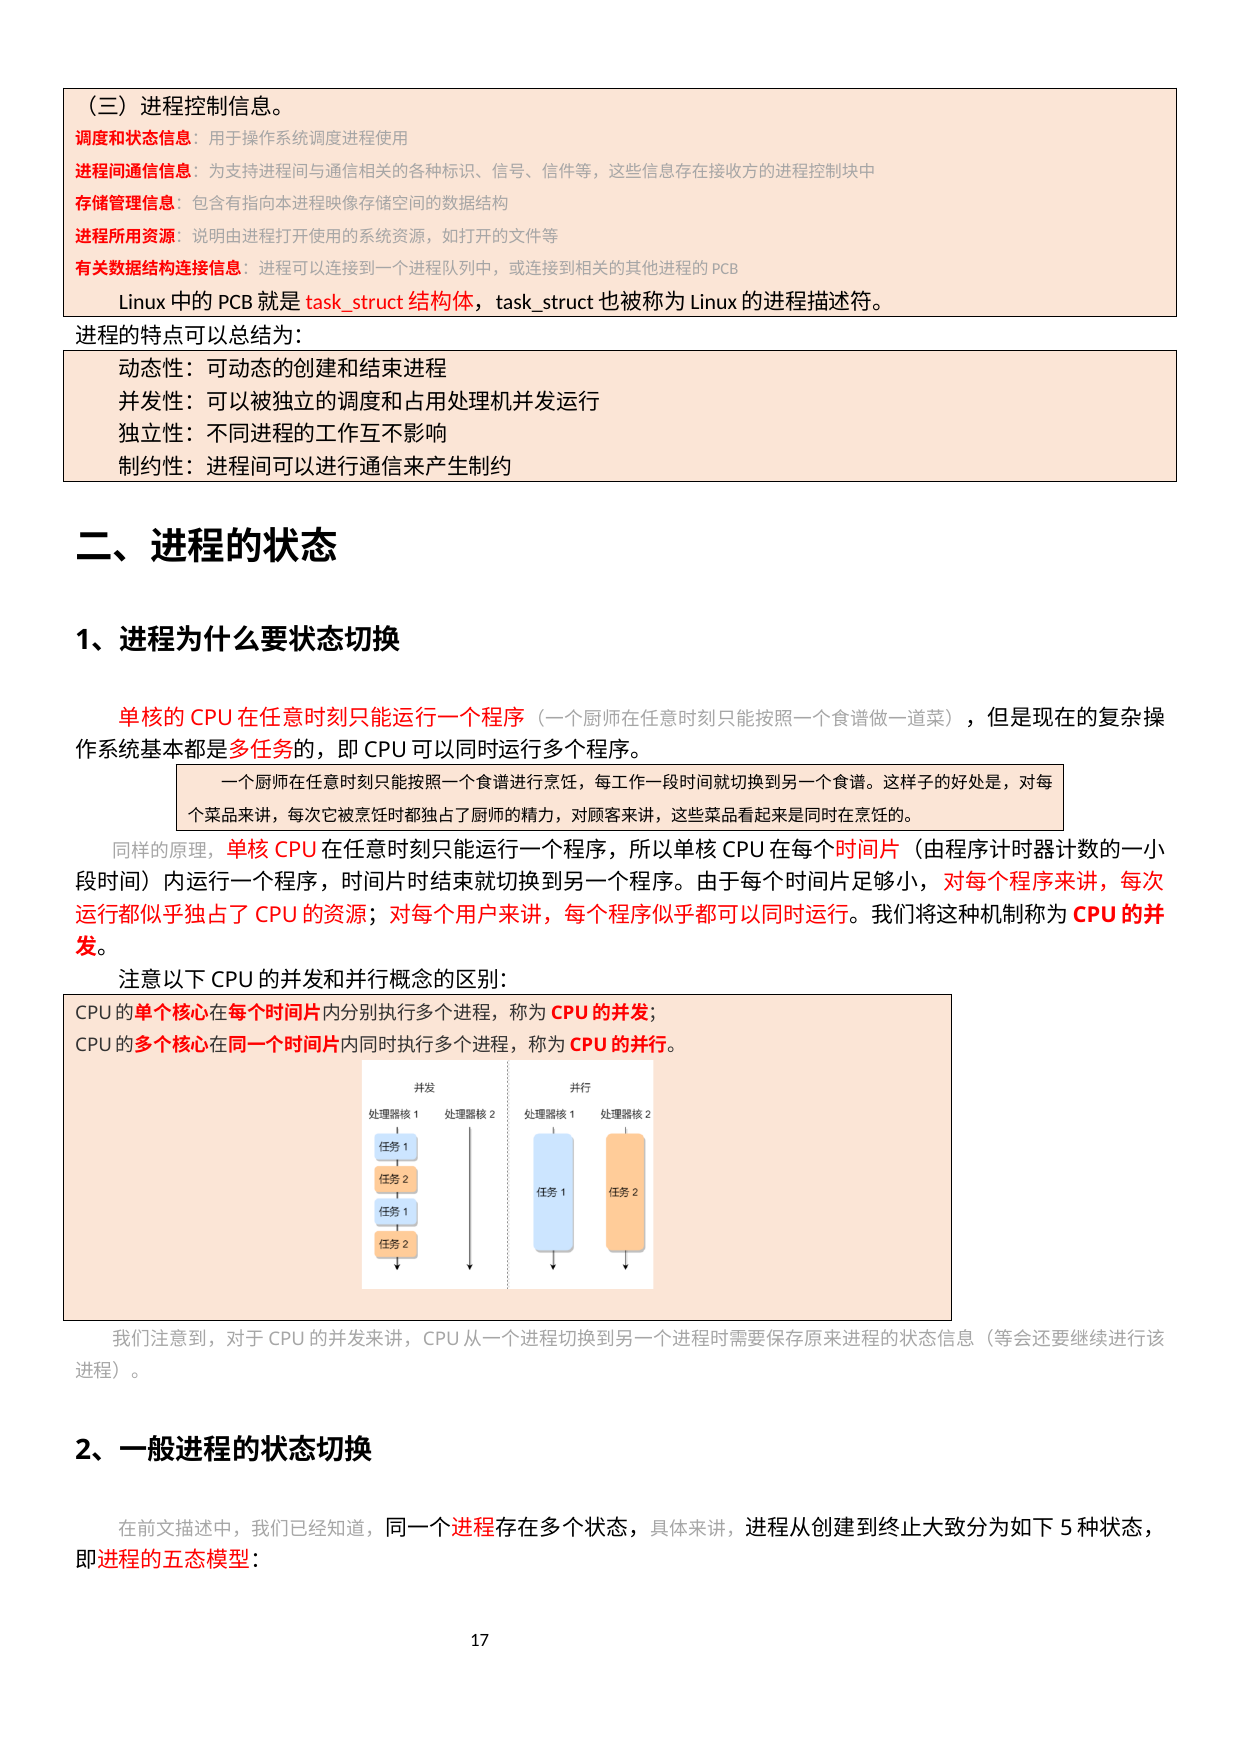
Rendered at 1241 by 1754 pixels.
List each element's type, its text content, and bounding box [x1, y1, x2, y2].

picture [361, 1060, 654, 1289]
text 同样的原理，单核CPU在任意时刻只能运行一个程序，所以单核CPU在每个时间片（由程序计时器计数的一小段时间）内运行一个程序，时间片时结束就切换到另一个程序。由于每个时间片足够小，对每个程序来讲，每次运行都似乎独占了CPU的资源；对每个用户来讲，每个程序似乎都可以同时运行。我们将这种机制称为CPU的并发。 [75, 831, 1165, 961]
text 进程的特点可以总结为： [75, 317, 1165, 350]
table_header CPU的单个核心在每个时间片内分别执⾏多个进程，称为CPU的并发； CPU的多个核心在同一个时间片内同时执行多个进程，称为CPU的并行。 [64, 995, 951, 1320]
subtitle 1、进程为什么要状态切换 [75, 605, 1165, 670]
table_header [64, 89, 1176, 316]
text 在前文描述中，我们已经知道，同一个进程存在多个状态，具体来讲，进程从创建到终止大致分为如下5种状态，即进程的五态模型： [75, 1509, 1165, 1574]
table_header 一个厨师在任意时刻只能按照一个食谱进行烹饪，每工作一段时间就切换到另一个食谱。这样子的好处是，对每个菜品来讲，每次它被烹饪时都独占了厨师的精力，对顾客来讲，这些菜品看起来是同时在烹饪的。 [177, 765, 1063, 830]
table_header 动态性：可动态的创建和结束进程 并发性：可以被独立的调度和占用处理机并发运行 独立性：不同进程的工作互不影响 制约性：进程间可以进行通信来产生制约 [64, 351, 1176, 481]
text 注意以下CPU的并发和并行概念的区别： [75, 961, 1165, 994]
text 单核的CPU在任意时刻只能运行一个程序（一个厨师在任意时刻只能按照一个食谱做一道菜），但是现在的复杂操作系统基本都是多任务的，即CPU可以同时运行多个程序。 [75, 699, 1165, 764]
subtitle 二、进程的状态 [75, 511, 1165, 576]
text 我们注意到，对于CPU的并发来讲，CPU从一个进程切换到另一个进程时需要保存原来进程的状态信息（等会还要继续进行该进程）。 [75, 1321, 1165, 1386]
subtitle 2、一般进程的状态切换 [75, 1415, 1165, 1480]
